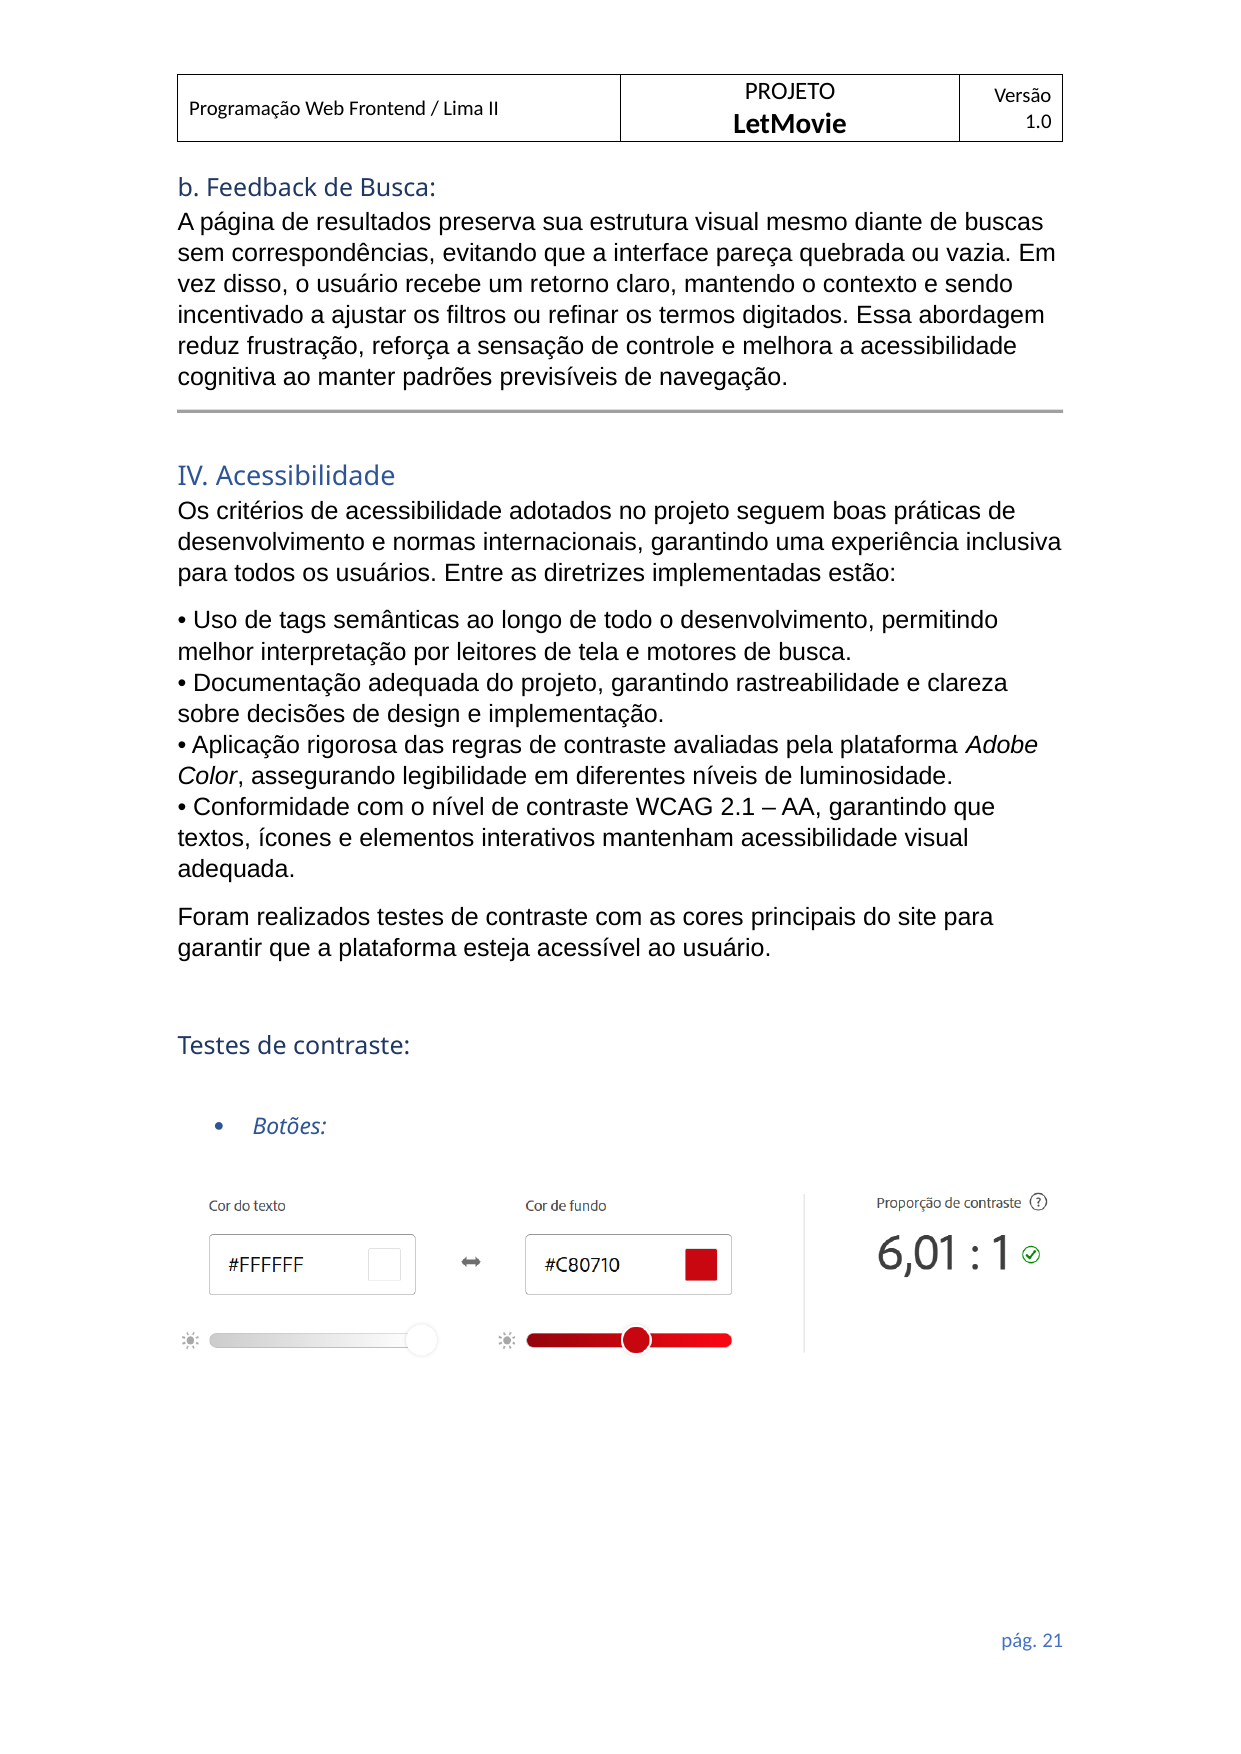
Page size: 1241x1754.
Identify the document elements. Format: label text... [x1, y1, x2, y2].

picture [177, 1143, 1063, 1402]
subtitle Testes de contraste: [177, 1028, 1063, 1062]
subtitle b. Feedback de Busca: [177, 170, 1063, 204]
text • Uso de tags semânticas ao longo de todo o desenvolvimento, permitindo melhor interpretação por leitores de tela e motores de busca. • Documentação adequada do projeto, garantindo rastreabilidade e clareza sobre decisões de design e implementação. • Aplicação rigorosa das regras de contraste avaliadas pela plataforma Adobe Color, assegurando legibilidade em diferentes níveis de luminosidade. • Conformidade com o nível de contraste WCAG 2.1 – AA, garantindo que textos, ícones e elementos interativos mantenham acessibilidade visual adequada. [177, 606, 1063, 883]
text IV. Acessibilidade Os critérios de acessibilidade adotados no projeto seguem boas práticas de desenvolvimento e normas internacionais, garantindo uma experiência inclusiva para todos os usuários. Entre as diretrizes implementadas estão: [177, 457, 1063, 587]
text A página de resultados preserva sua estrutura visual mesmo diante de buscas sem correspondências, evitando que a interface pareça quebrada ou vazia. Em vez disso, o usuário recebe um retorno claro, mantendo o contexto e sendo incentivado a ajustar os filtros ou refinar os termos digitados. Essa abordagem reduz frustração, reforça a sensação de controle e melhora a acessibilidade cognitiva ao manter padrões previsíveis de navegação. [177, 207, 1063, 391]
text Foram realizados testes de contraste com as cores principais do site para garantir que a plataforma esteja acessível ao usuário. [177, 902, 1063, 961]
subtitle Botões: [215, 1110, 1063, 1141]
